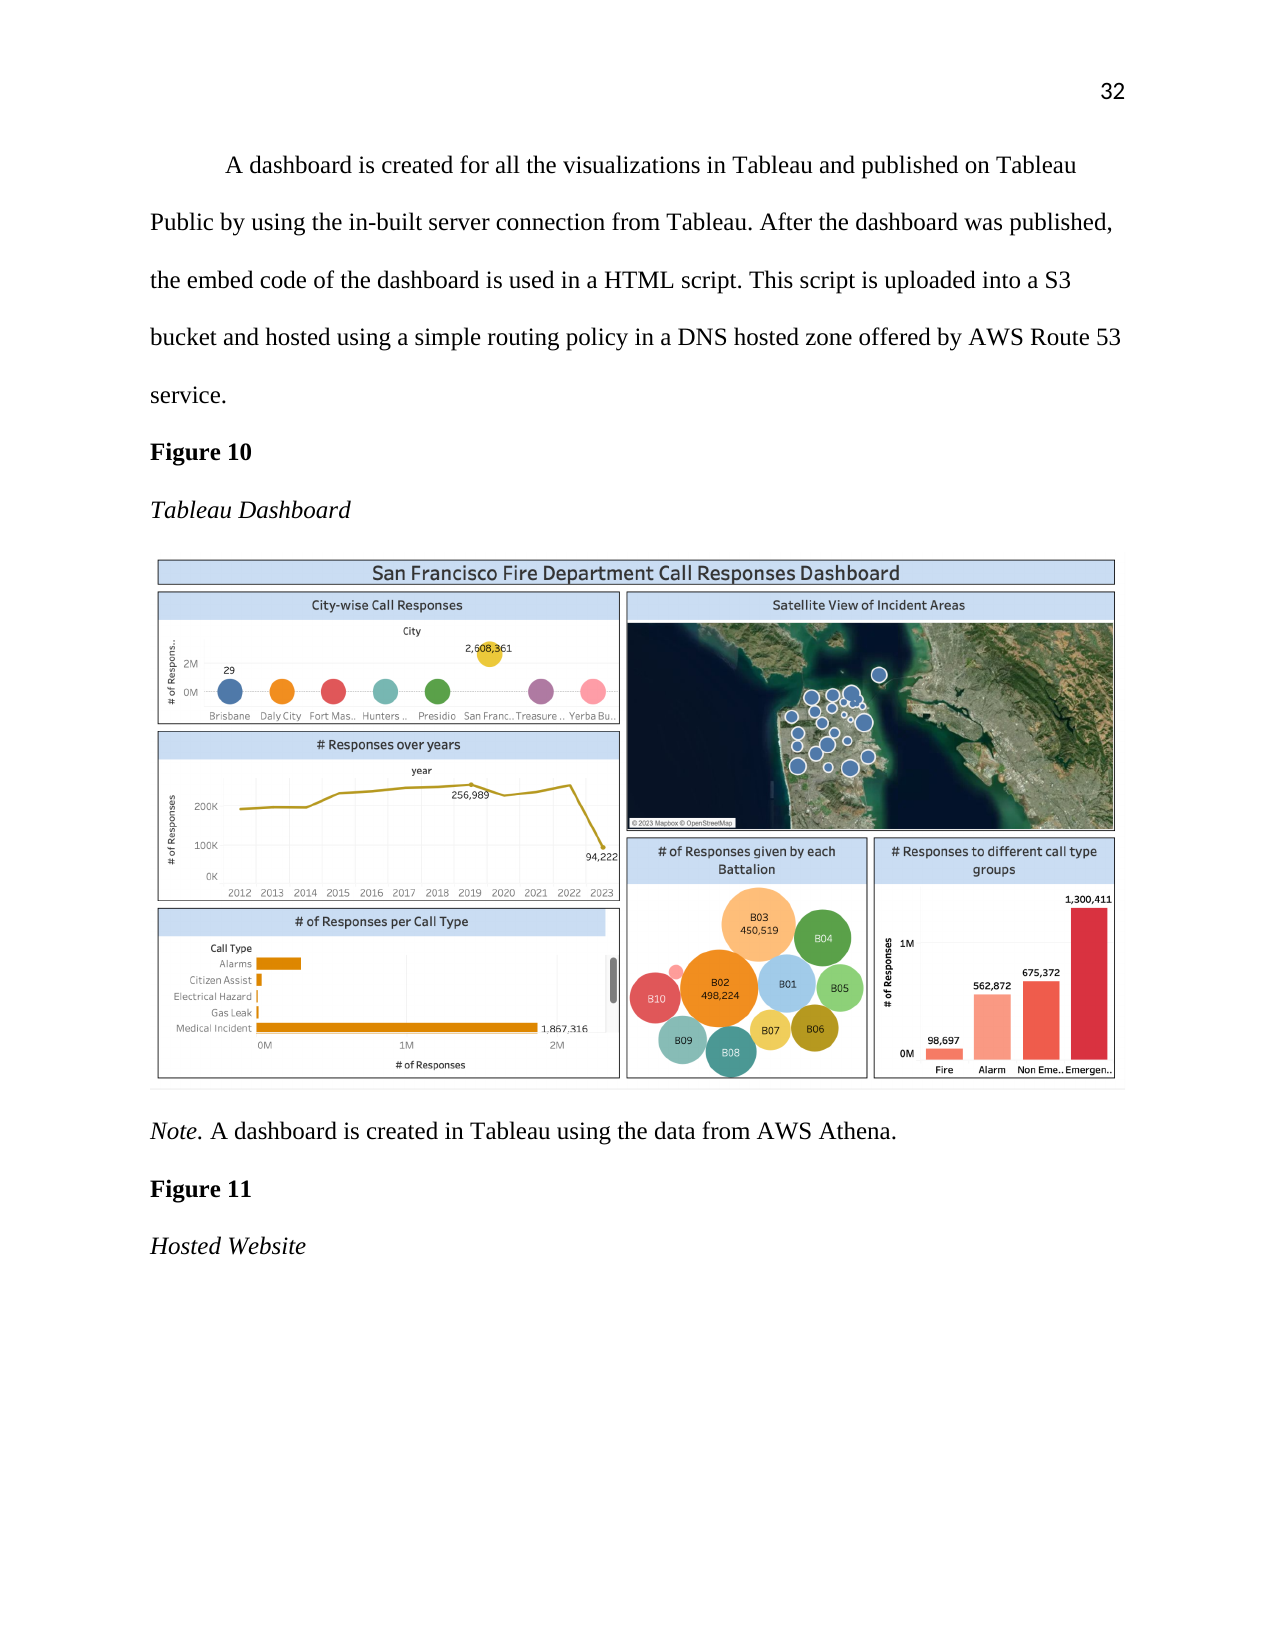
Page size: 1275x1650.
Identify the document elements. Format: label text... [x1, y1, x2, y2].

text Hosted Website [150, 1231, 1125, 1260]
text Figure 10 [150, 437, 1125, 466]
text Tableau Dashboard [150, 495, 1125, 524]
text A dashboard is created for all the visualizations in Tableau and published on Tableau Public by using the in-built server connection from Tableau. After the dashboard was published, the embed code of the dashboard is used in a HTML script. This script is uploaded into a S3 bucket and hosted using a simple routing policy in a DNS hosted zone offered by AWS Route 53 service. [150, 150, 1125, 409]
text Note. A dashboard is created in Tableau using the data from AWS Athena. [150, 1116, 1125, 1145]
picture [150, 552, 1125, 1090]
text Figure 11 [150, 1174, 1125, 1203]
